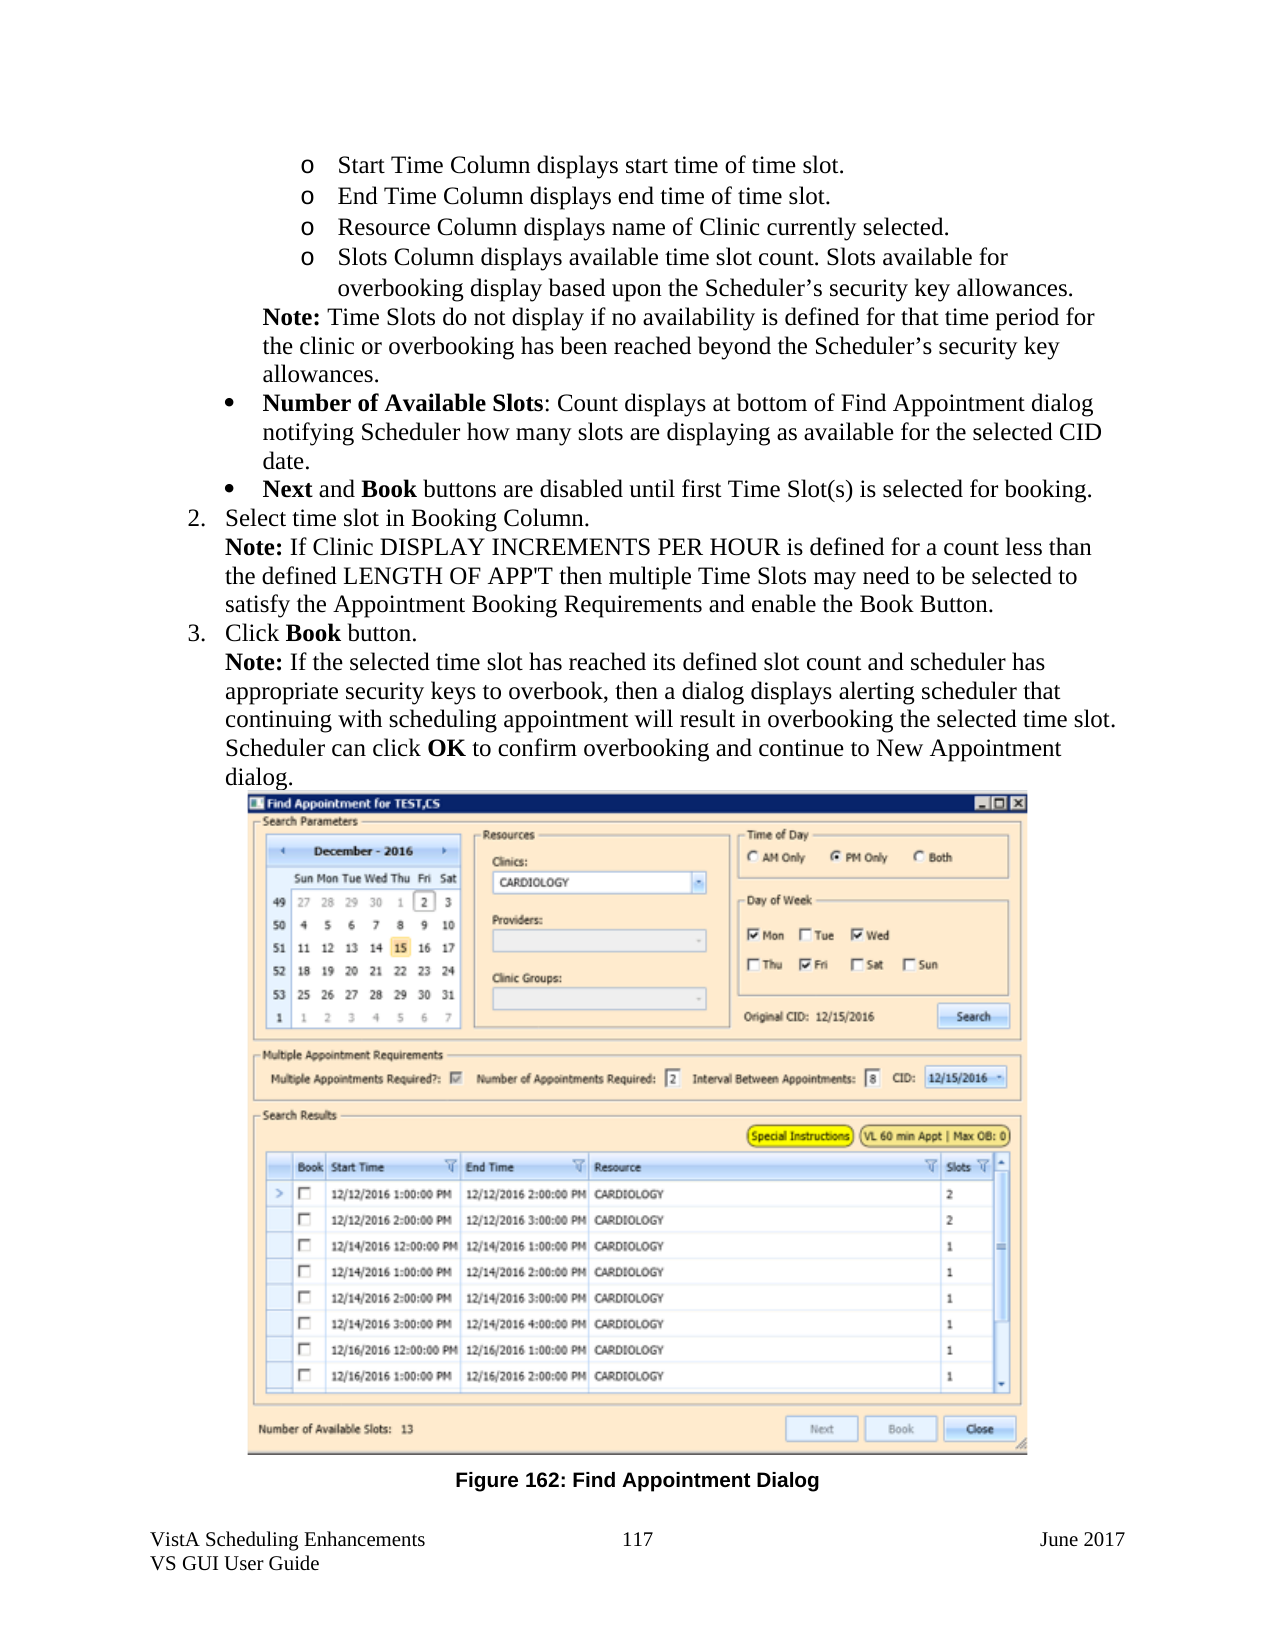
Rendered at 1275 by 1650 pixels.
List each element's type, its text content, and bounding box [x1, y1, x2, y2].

list Resource Column displays name of Clinic currently selected. [300, 212, 1125, 242]
list Slots Column displays available time slot count. Slots available for overbooking display based upon the Scheduler’s security key allowances. [300, 242, 1125, 302]
list Select time slot in Booking Column. Note: If Clinic DISPLAY INCREMENTS PER HOUR is defined for a count less than the defined LENGTH OF APP'T then multiple Time Slots may need to be selected to satisfy the Appointment Booking Requirements and enable the Book Button. [187, 503, 1125, 618]
list Start Time Column displays start time of time slot. [300, 150, 1125, 181]
text Note: Time Slots do not display if no availability is defined for that time period for the clinic or overbooking has been reached beyond the Scheduler’s security key allowances. [262, 302, 1125, 388]
list Number of Available Slots: Count displays at bottom of Find Appointment dialog notifying Scheduler how many slots are displaying as available for the selected CID date. [225, 388, 1125, 474]
picture [247, 790, 1028, 1455]
text Figure 162: Find Appointment Dialog [150, 1467, 1125, 1491]
list Next and Book buttons are disabled until first Time Slot(s) is selected for booking. [225, 474, 1125, 503]
list Click Book button. Note: If the selected time slot has reached its defined slot count and scheduler has appropriate security keys to overbook, then a dialog displays alerting scheduler that continuing with scheduling appointment will result in overbooking the selected time slot. Scheduler can click OK to confirm overbooking and continue to New Appointment dialog. [187, 618, 1125, 791]
list End Time Column displays end time of time slot. [300, 181, 1125, 212]
